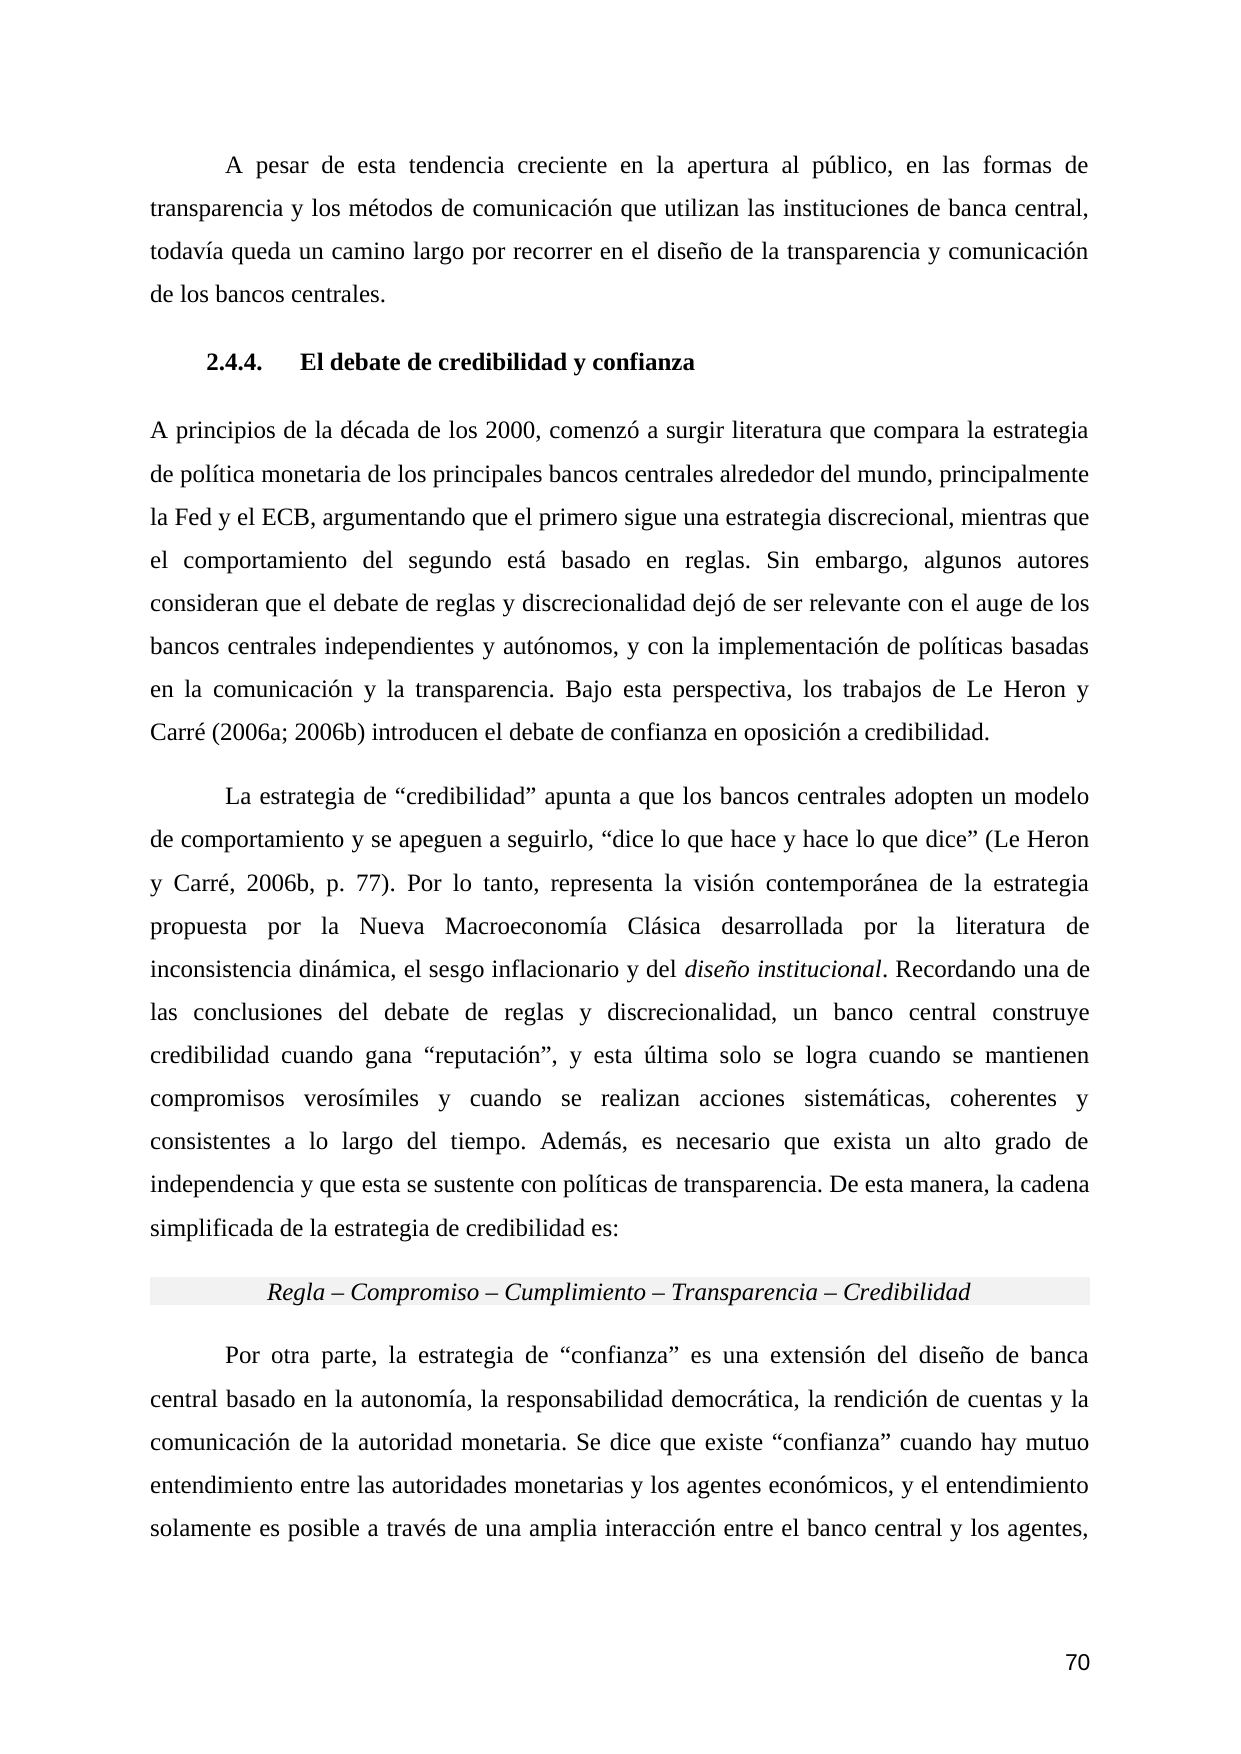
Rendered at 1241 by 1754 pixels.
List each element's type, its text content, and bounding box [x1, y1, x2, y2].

text A pesar de esta tendencia creciente en la apertura al público, en las formas de transparencia y los métodos de comunicación que utilizan las instituciones de banca central, todavía queda un camino largo por recorrer en el diseño de la transparencia y comunicación de los bancos centrales. [150, 150, 1090, 308]
text La estrategia de “credibilidad” apunta a que los bancos centrales adopten un modelo de comportamiento y se apeguen a seguirlo, “dice lo que hace y hace lo que dice” (Le Heron y Carré, 2006b, p. 77). Por lo tanto, representa la visión contemporánea de la estrategia propuesta por la Nueva Macroeconomía Clásica desarrollada por la literatura de inconsistencia dinámica, el sesgo inflacionario y del diseño institucional. Recordando una de las conclusiones del debate de reglas y discrecionalidad, un banco central construye credibilidad cuando gana “reputación”, y esta última solo se logra cuando se mantienen compromisos verosímiles y cuando se realizan acciones sistemáticas, coherentes y consistentes a lo largo del tiempo. Además, es necesario que exista un alto grado de independencia y que esta se sustente con políticas de transparencia. De esta manera, la cadena simplificada de la estrategia de credibilidad es: [150, 781, 1090, 1241]
text A principios de la década de los 2000, comenzó a surgir literatura que compara la estrategia de política monetaria de los principales bancos centrales alrededor del mundo, principalmente la Fed y el ECB, argumentando que el primero sigue una estrategia discrecional, mientras que el comportamiento del segundo está basado en reglas. Sin embargo, algunos autores consideran que el debate de reglas y discrecionalidad dejó de ser relevante con el auge de los bancos centrales independientes y autónomos, y con la implementación de políticas basadas en la comunicación y la transparencia. Bajo esta perspectiva, los trabajos de Le Heron y Carré (2006a; 2006b) introducen el debate de confianza en oposición a credibilidad. [150, 416, 1090, 746]
text Regla – Compromiso – Cumplimiento – Transparencia – Credibilidad [150, 1277, 1090, 1305]
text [150, 1341, 1090, 1542]
list El debate de credibilidad y confianza [262, 347, 1090, 376]
